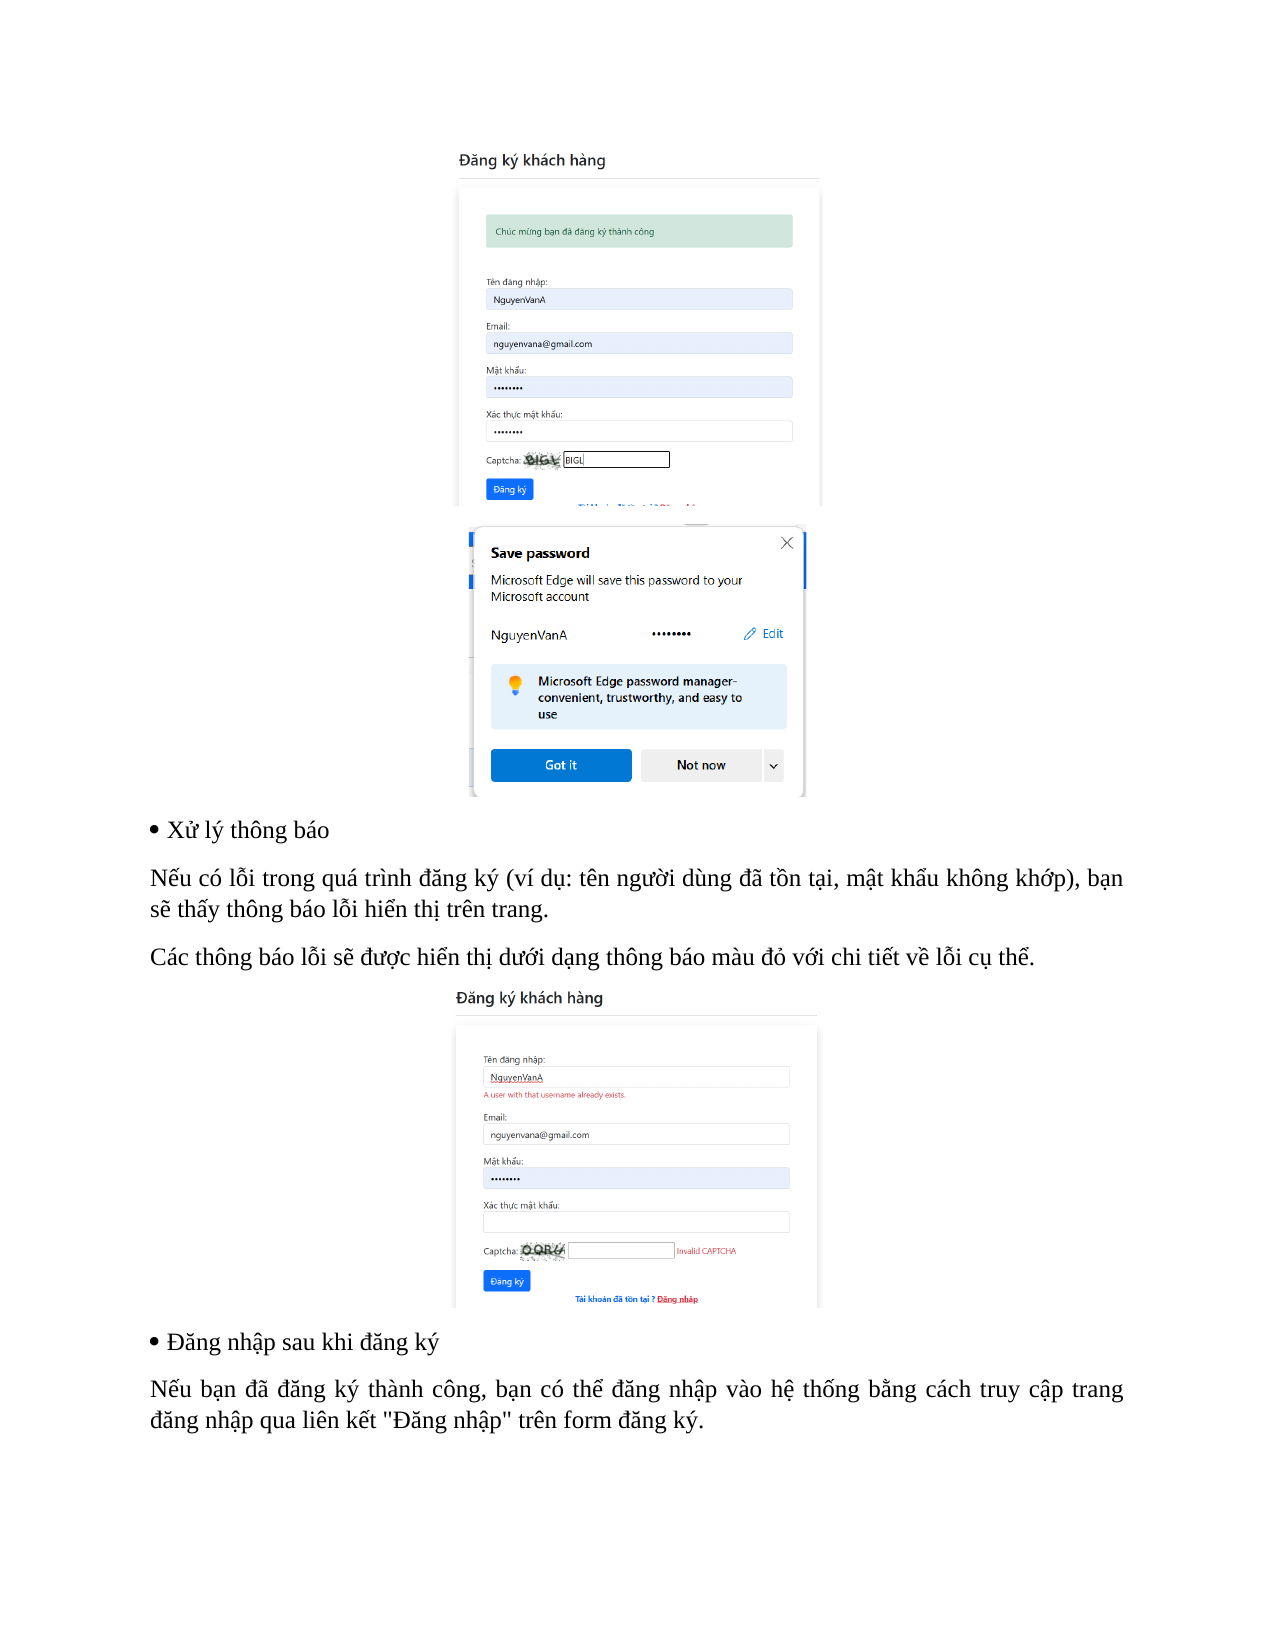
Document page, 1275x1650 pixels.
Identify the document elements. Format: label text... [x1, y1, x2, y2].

picture [452, 150, 823, 506]
text Các thông báo lỗi sẽ được hiển thị dưới dạng thông báo màu đỏ với chi tiết về lỗi cụ thể. [150, 942, 1125, 971]
text Nếu bạn đã đăng ký thành công, bạn có thể đăng nhập vào hệ thống bằng cách truy cập trang đăng nhập qua liên kết "Đăng nhập" trên form đăng ký. [150, 1374, 1125, 1434]
text Xử lý thông báo [150, 815, 1125, 844]
text Nếu có lỗi trong quá trình đăng ký (ví dụ: tên người dùng đã tồn tại, mật khẩu không khớp), bạn sẽ thấy thông báo lỗi hiển thị trên trang. [150, 863, 1125, 923]
picture [451, 989, 824, 1308]
picture [468, 524, 807, 797]
text Đăng nhập sau khi đăng ký [150, 1327, 1125, 1355]
